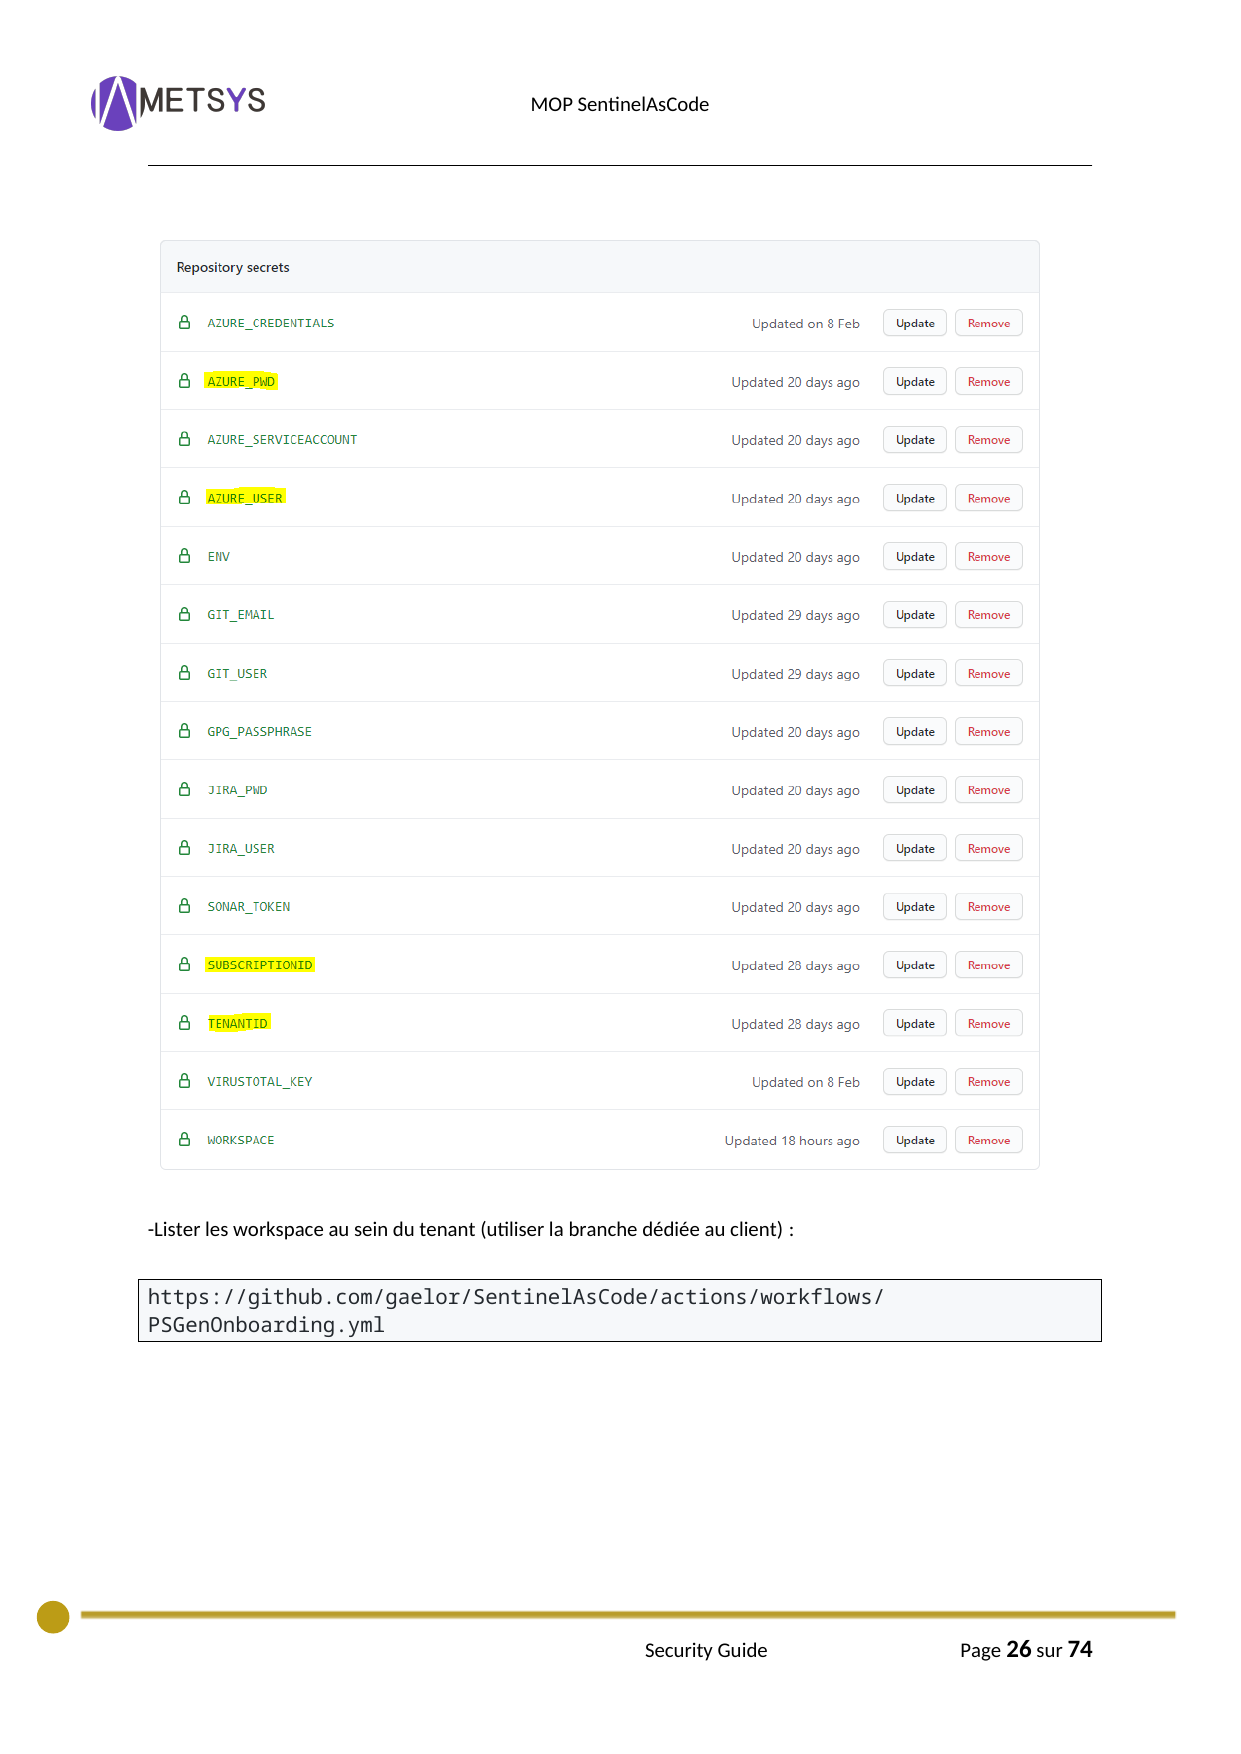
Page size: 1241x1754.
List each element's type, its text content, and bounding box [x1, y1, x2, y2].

picture [147, 218, 1048, 1178]
text https://github.com/gaelor/SentinelAsCode/actions/workflows/PSGenOnboarding.yml [139, 1280, 1101, 1341]
picture [79, 1600, 1179, 1627]
text -Lister les workspace au sein du tenant (utiliser la branche dédiée au client) : [148, 1216, 1092, 1241]
